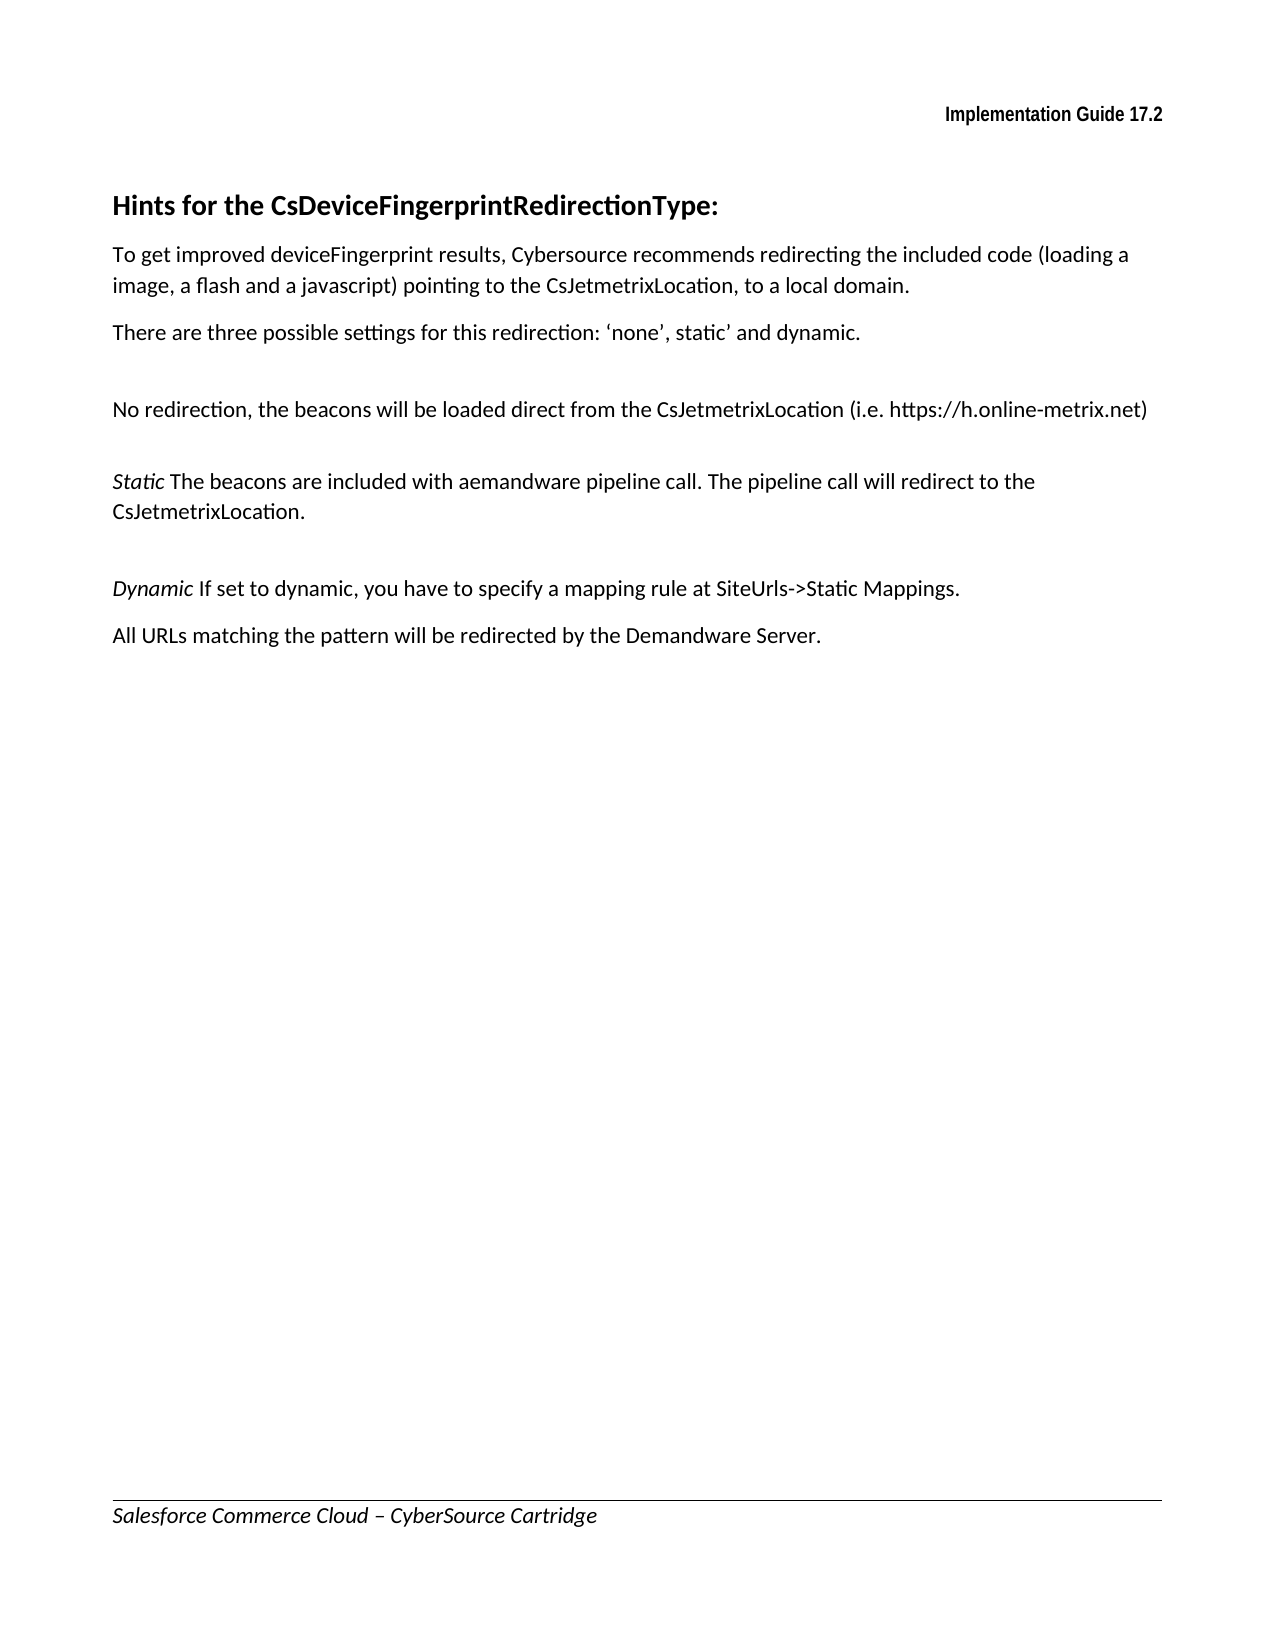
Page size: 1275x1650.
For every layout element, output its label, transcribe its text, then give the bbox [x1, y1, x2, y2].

text Dynamic If set to dynamic, you have to specify a mapping rule at SiteUrls->Static Mappings. [112, 574, 1162, 602]
text No redirection, the beacons will be loaded direct from the CsJetmetrixLocation (i.e. https://h.online-metrix.net) [112, 395, 1162, 448]
text To get improved deviceFingerprint results, Cybersource recommends redirecting the included code (loading a image, a flash and a javascript) pointing to the CsJetmetrixLocation, to a local domain. [112, 241, 1162, 299]
subtitle Hints for the CsDeviceFingerprintRedirectionType: [112, 187, 1162, 223]
text Static The beacons are included with aemandware pipeline call. The pipeline call will redirect to the CsJetmetrixLocation. [112, 467, 1162, 555]
text There are three possible settings for this redirection: ‘none’, static’ and dynamic. [112, 318, 1162, 376]
text All URLs matching the pattern will be redirected by the Demandware Server. [112, 621, 1162, 649]
